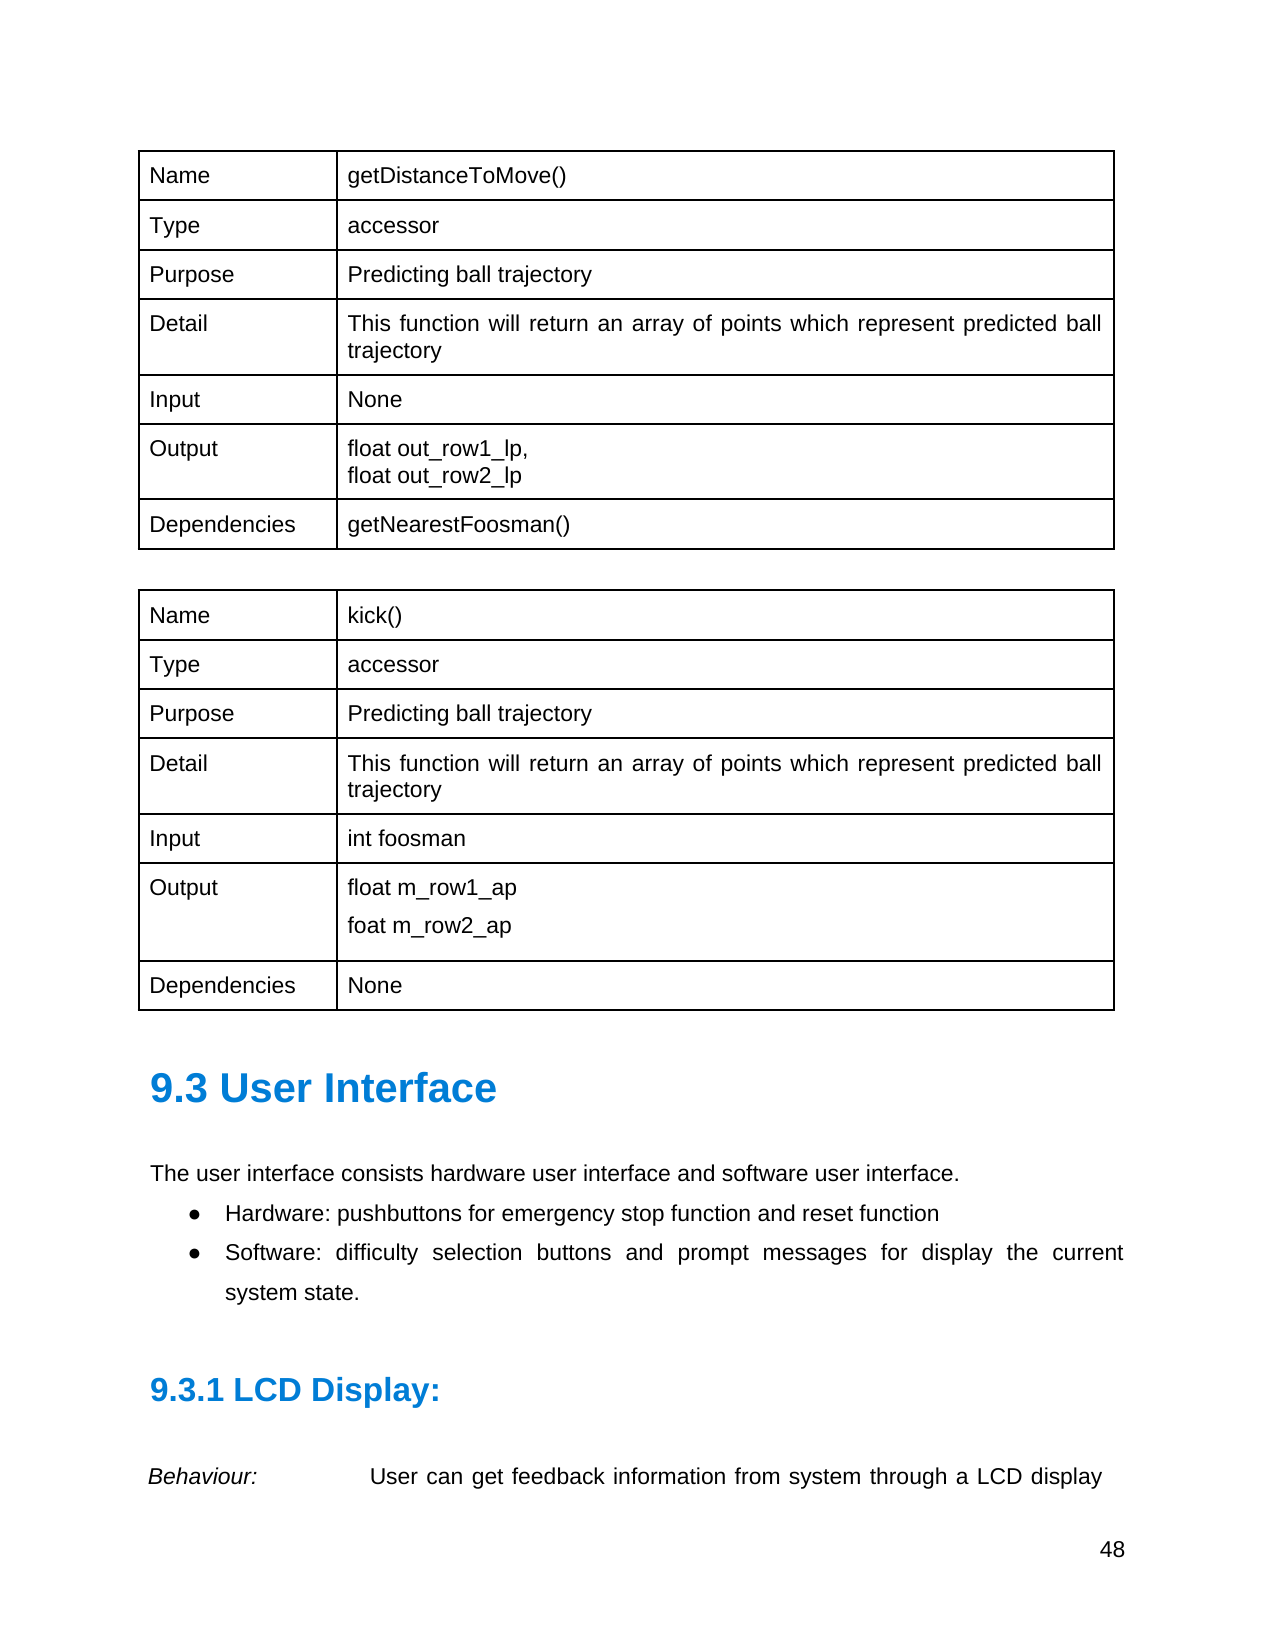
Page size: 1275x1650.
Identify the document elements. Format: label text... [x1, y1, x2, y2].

table_cell float out_row1_lp, float out_row2_lp [338, 425, 1113, 498]
table_header getDistanceToMove() [338, 152, 1113, 199]
table_cell Detail [140, 739, 336, 813]
table_header kick() [338, 591, 1113, 638]
table_header Name [140, 591, 336, 638]
table_cell None [338, 376, 1113, 423]
table_cell Purpose [140, 690, 336, 737]
table_cell float m_row1_ap foat m_row2_ap [338, 864, 1113, 960]
table_cell Type [140, 641, 336, 688]
table_cell accessor [338, 201, 1113, 248]
table_cell Type [140, 201, 336, 248]
table_cell None [338, 962, 1113, 1009]
list Software: difficulty selection buttons and prompt messages for display the current system state. [187, 1239, 1125, 1305]
table_cell getNearestFoosman() [338, 500, 1113, 548]
table_cell Dependencies [140, 500, 336, 548]
table_cell Detail [140, 300, 336, 373]
table_header Name [140, 152, 336, 199]
table_cell This function will return an array of points which represent predicted ball trajectory [338, 300, 1113, 373]
table_header Behaviour: [137, 1453, 359, 1500]
table_cell Input [140, 376, 336, 423]
table_cell Output [140, 864, 336, 960]
table_cell int foosman [338, 815, 1113, 862]
subtitle 9.3 User Interface [150, 1063, 1125, 1111]
list Hardware: pushbuttons for emergency stop function and reset function [187, 1200, 1125, 1226]
table_cell Purpose [140, 251, 336, 298]
text The user interface consists hardware user interface and software user interface. [150, 1160, 1125, 1187]
table_cell This function will return an array of points which represent predicted ball trajectory [338, 739, 1113, 813]
table_cell Output [140, 425, 336, 498]
table_cell Predicting ball trajectory [338, 690, 1113, 737]
subtitle 9.3.1 LCD Display: [150, 1370, 1125, 1408]
table_cell Predicting ball trajectory [338, 251, 1113, 298]
table_cell Dependencies [140, 962, 336, 1009]
table_cell accessor [338, 641, 1113, 688]
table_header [359, 1453, 1114, 1500]
table_cell Input [140, 815, 336, 862]
